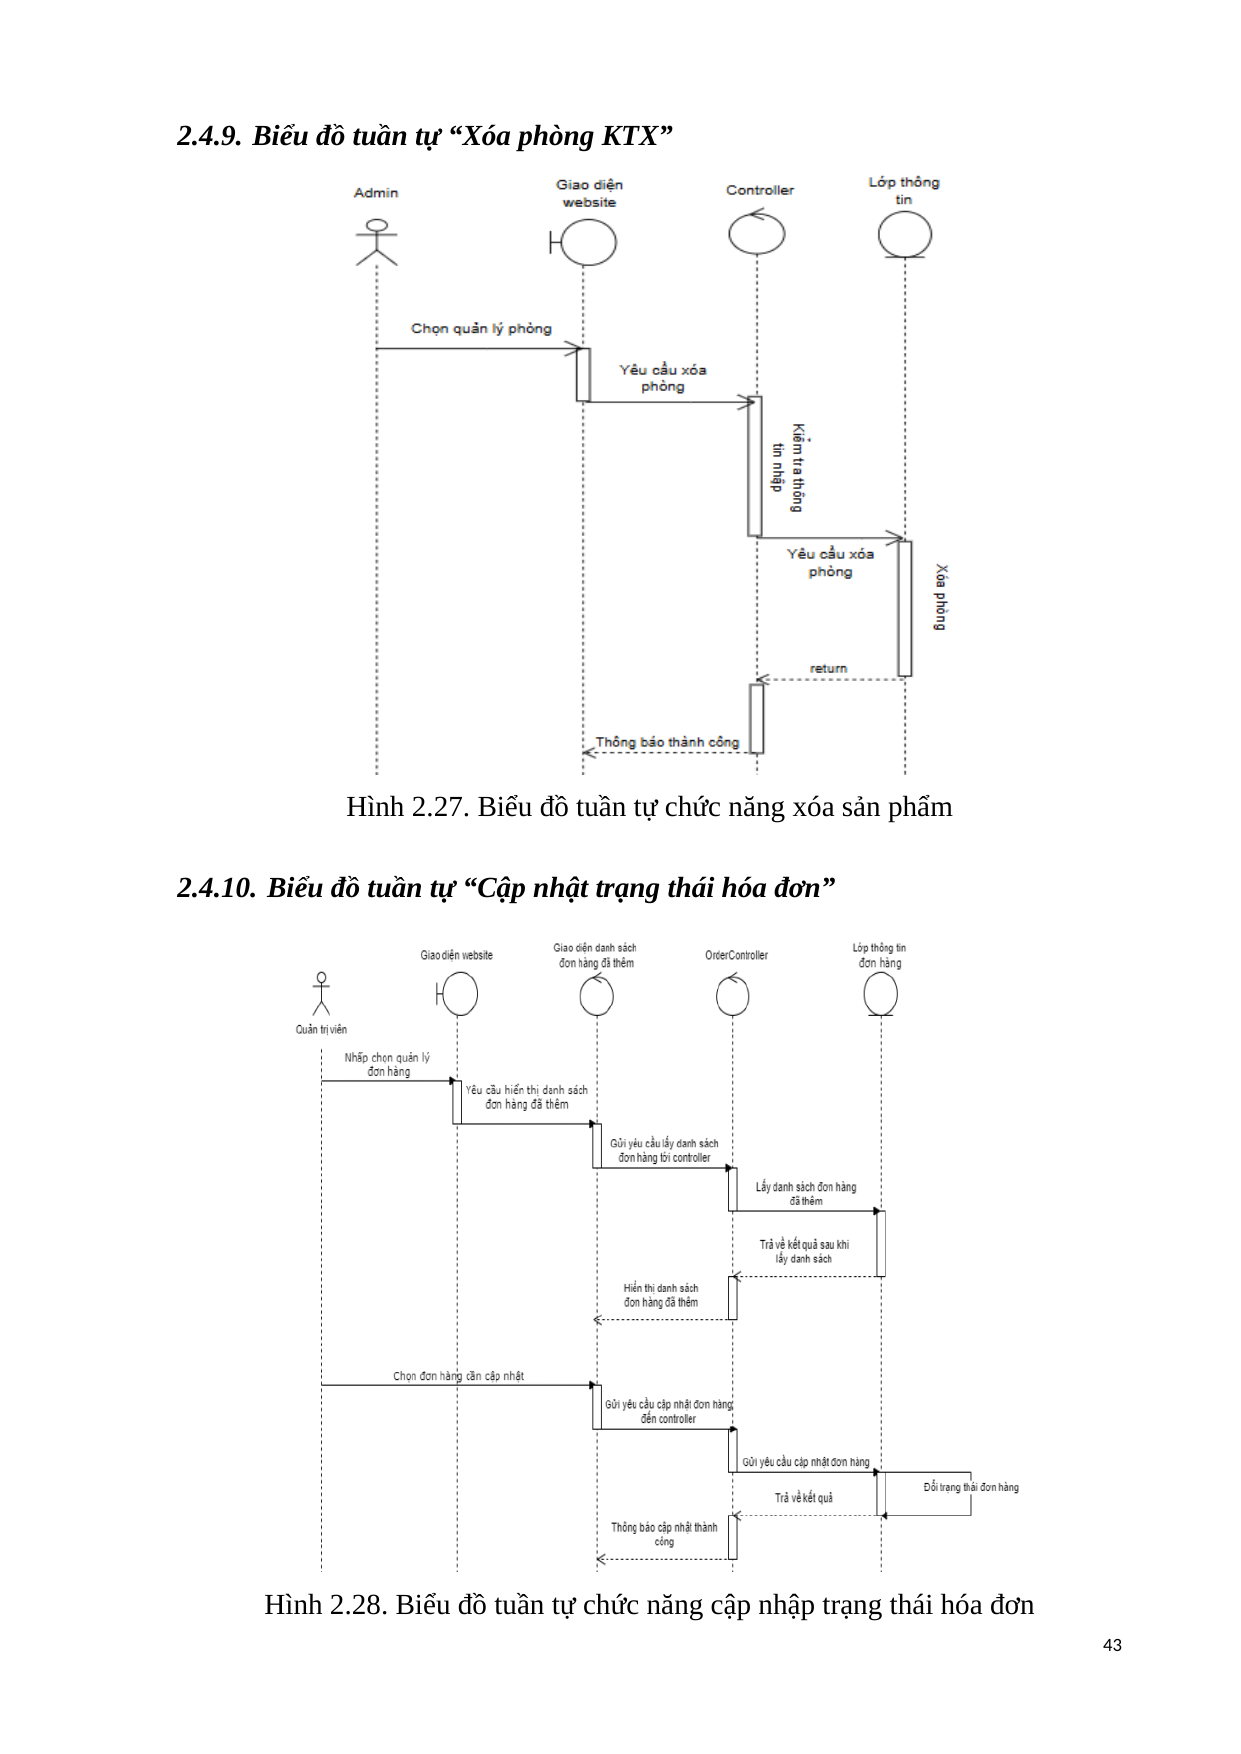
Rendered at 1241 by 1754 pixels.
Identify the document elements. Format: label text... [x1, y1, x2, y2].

picture [308, 168, 990, 775]
text Hình 2.28. Biểu đồ tuần tự chức năng cập nhập trạng thái hóa đơn [177, 1587, 1122, 1620]
list Biểu đồ tuần tự “Xóa phòng KTX” [177, 118, 1122, 152]
picture [274, 920, 1024, 1572]
list Biểu đồ tuần tự “Cập nhật trạng thái hóa đơn” [177, 870, 1122, 904]
text Hình 2.27. Biểu đồ tuần tự chức năng xóa sản phẩm [177, 789, 1122, 823]
